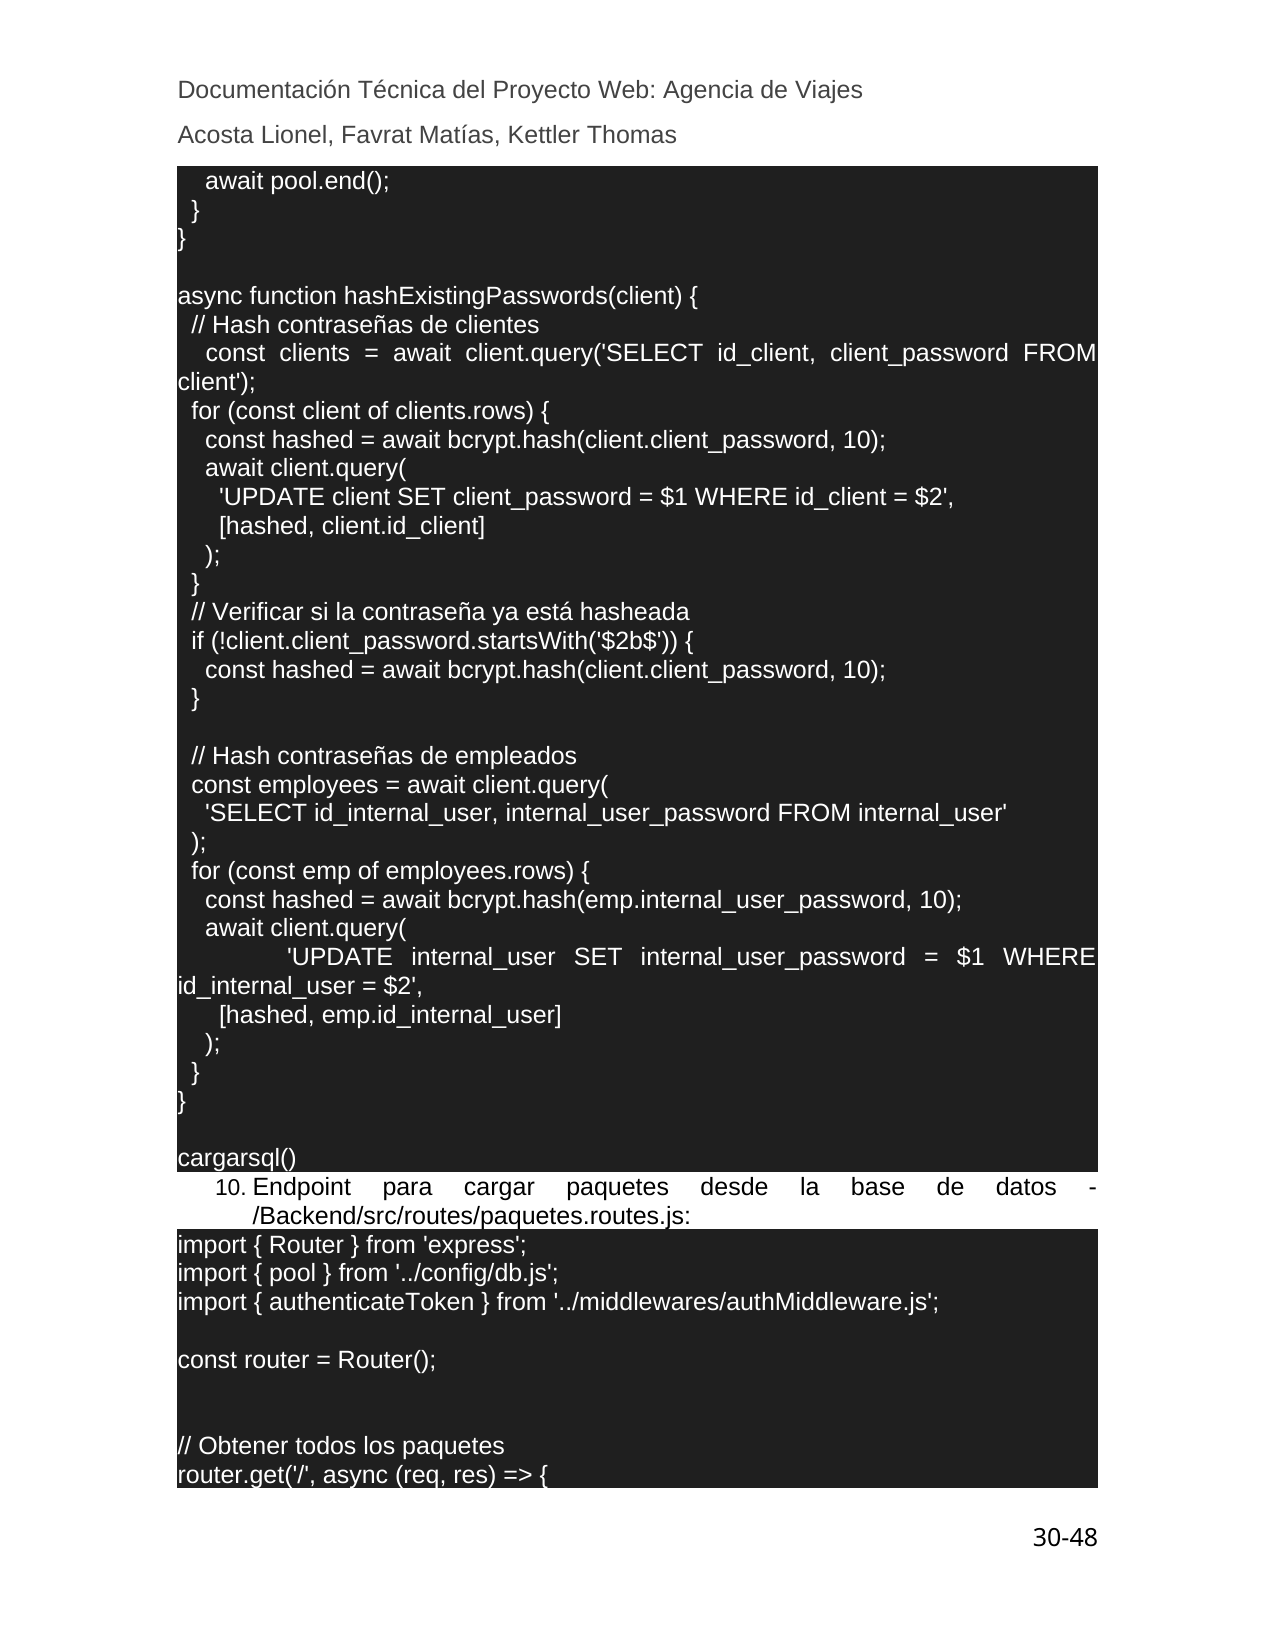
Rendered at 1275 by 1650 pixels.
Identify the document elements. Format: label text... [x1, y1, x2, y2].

text } [177, 568, 1098, 597]
text } [177, 223, 1098, 252]
text import { Router } from 'express'; [177, 1229, 1098, 1258]
text } [177, 683, 1098, 712]
text [hashed, emp.id_internal_user] [177, 999, 1098, 1028]
text // Obtener todos los paquetes [177, 1431, 1098, 1459]
text 'UPDATE internal_user SET internal_user_password = $1 WHERE id_internal_user = $2', [177, 942, 1098, 999]
text const hashed = await bcrypt.hash(client.client_password, 10); [177, 654, 1098, 683]
text } [177, 1057, 1098, 1086]
text const clients = await client.query('SELECT id_client, client_password FROM client'); [177, 338, 1098, 396]
text await client.query( [177, 453, 1098, 482]
text // Verificar si la contraseña ya está hasheada [177, 597, 1098, 626]
text const hashed = await bcrypt.hash(emp.internal_user_password, 10); [177, 884, 1098, 913]
text for (const emp of employees.rows) { [177, 856, 1098, 884]
text for (const client of clients.rows) { [177, 396, 1098, 424]
text // Hash contraseñas de clientes [177, 309, 1098, 338]
subtitle Endpoint para cargar paquetes desde la base de datos - /Backend/src/routes/paquetes.routes.js: [215, 1172, 1098, 1229]
text 'SELECT id_internal_user, internal_user_password FROM internal_user' [177, 798, 1098, 827]
text router.get('/', async (req, res) => { [177, 1459, 1098, 1488]
text const hashed = await bcrypt.hash(client.client_password, 10); [177, 424, 1098, 453]
text import { pool } from '../config/db.js'; [177, 1258, 1098, 1287]
text if (!client.client_password.startsWith('$2b$')) { [177, 626, 1098, 654]
text ); [177, 539, 1098, 568]
text ); [177, 827, 1098, 856]
text } [177, 194, 1098, 223]
text cargarsql() [177, 1143, 1098, 1172]
text async function hashExistingPasswords(client) { [177, 281, 1098, 309]
text await pool.end(); [177, 166, 1098, 194]
text ); [177, 1028, 1098, 1057]
text } [177, 1086, 1098, 1114]
text 'UPDATE client SET client_password = $1 WHERE id_client = $2', [177, 482, 1098, 511]
text const employees = await client.query( [177, 769, 1098, 798]
text const router = Router(); [177, 1344, 1098, 1373]
text import { authenticateToken } from '../middlewares/authMiddleware.js'; [177, 1287, 1098, 1316]
text await client.query( [177, 913, 1098, 942]
text [hashed, client.id_client] [177, 511, 1098, 539]
text // Hash contraseñas de empleados [177, 741, 1098, 769]
